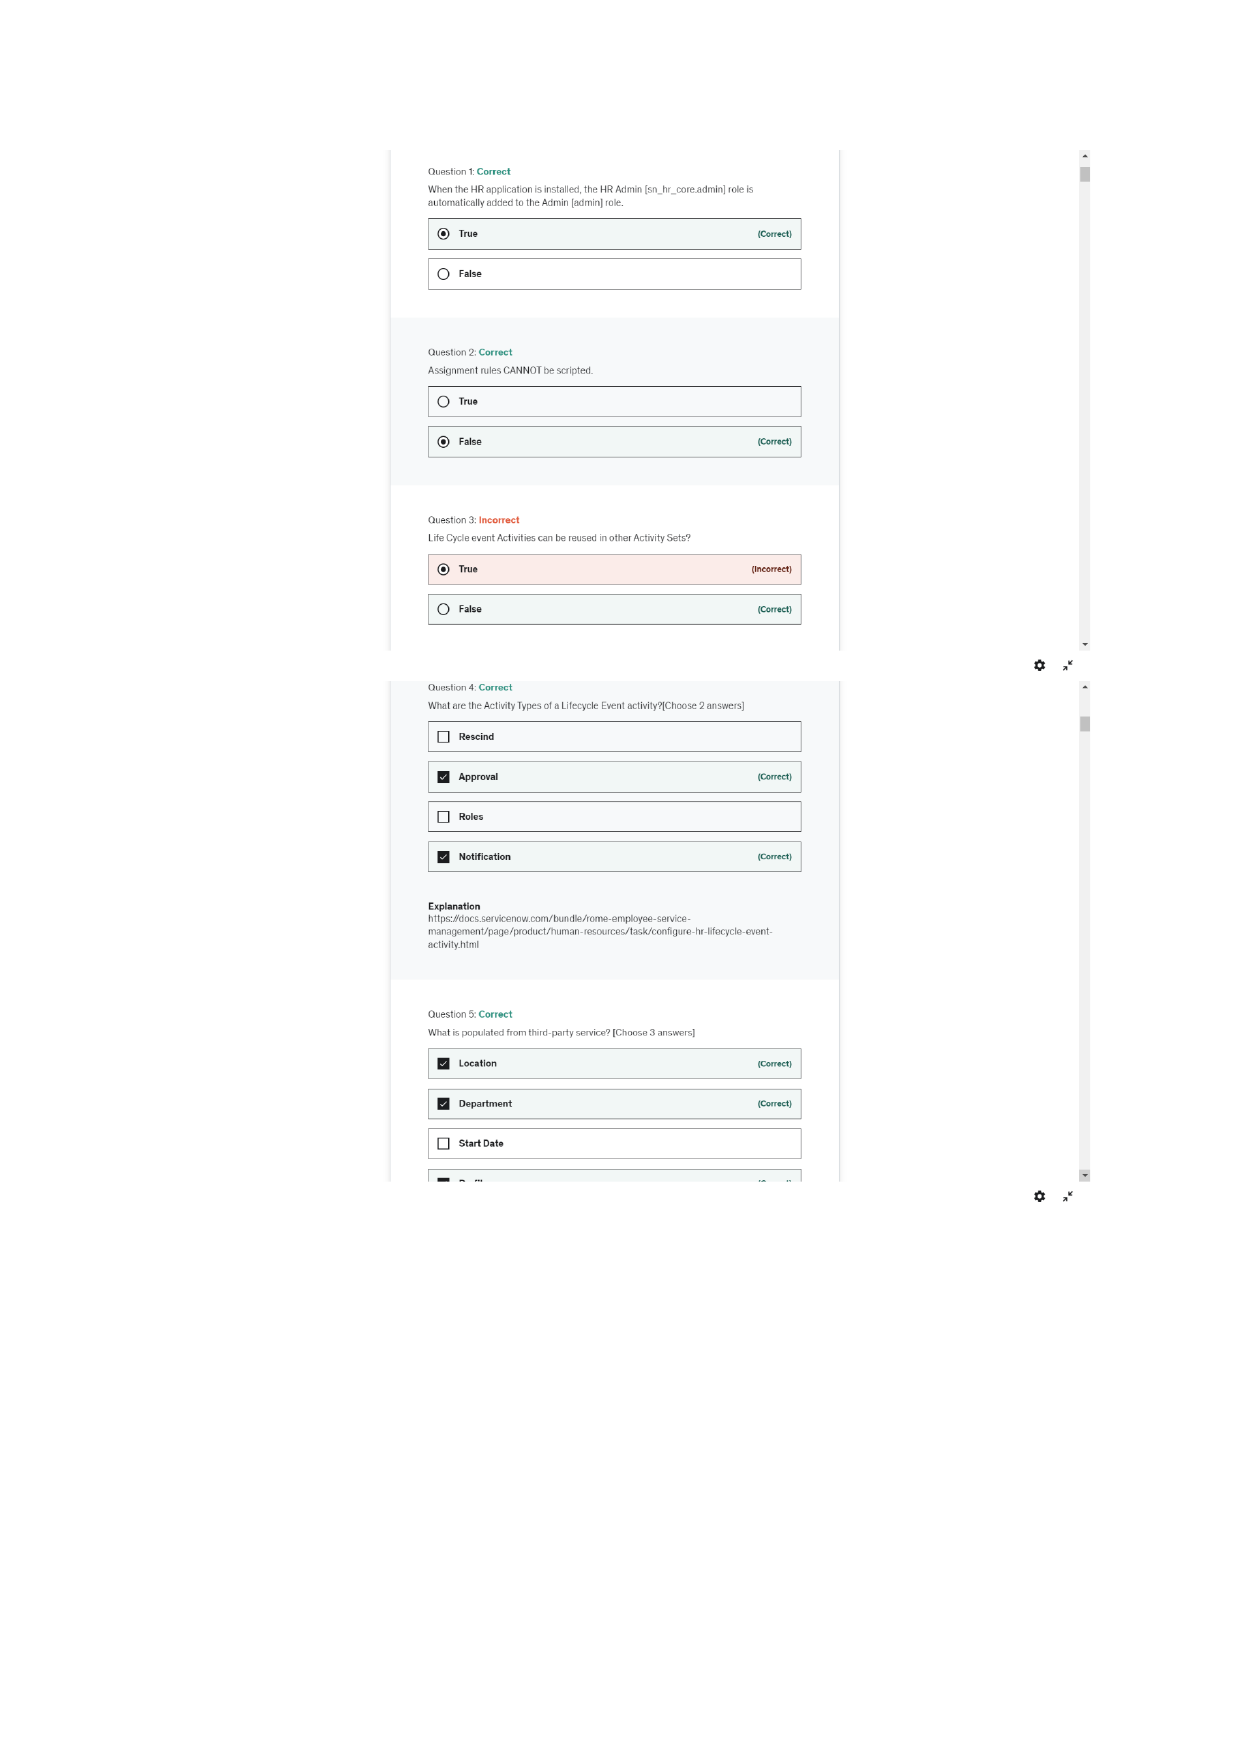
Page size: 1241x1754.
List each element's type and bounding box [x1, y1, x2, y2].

picture [150, 150, 1091, 679]
picture [150, 681, 1091, 1210]
